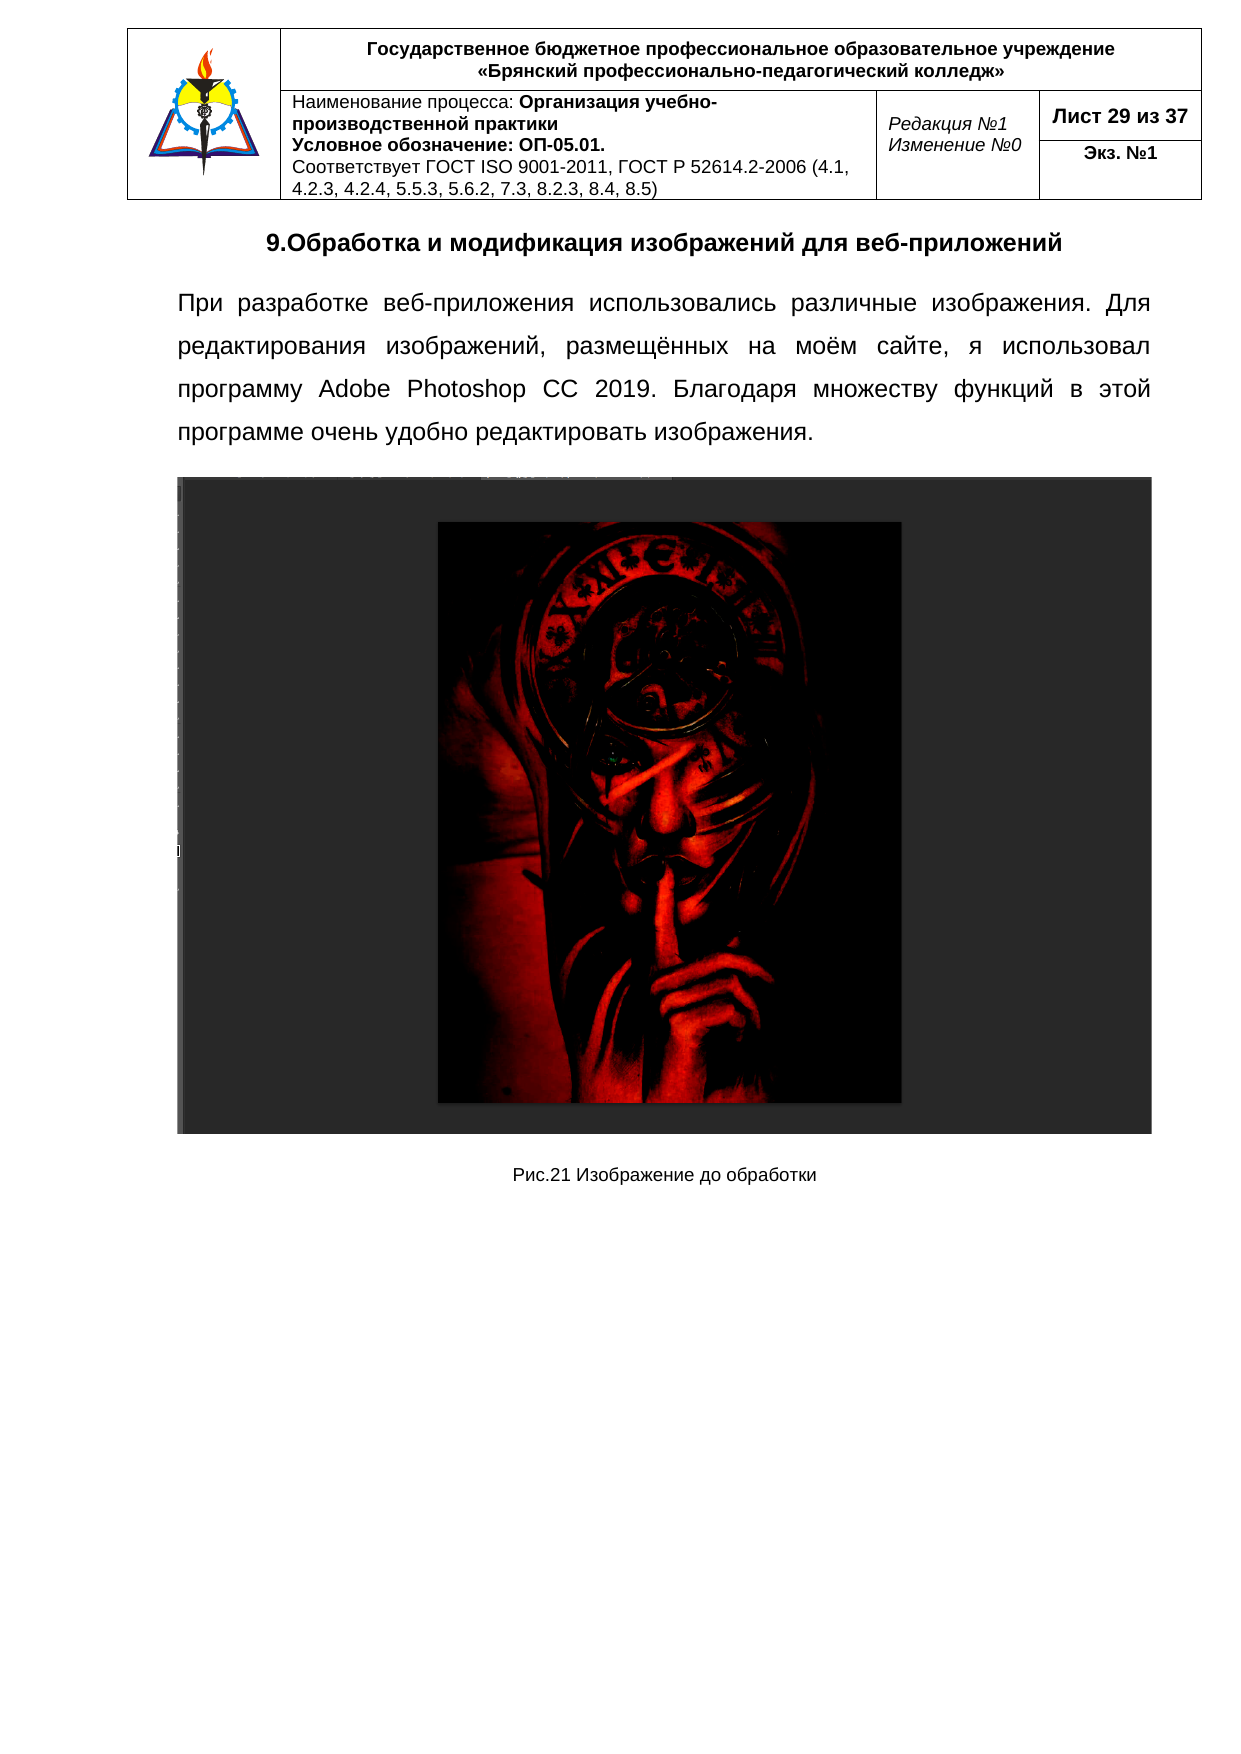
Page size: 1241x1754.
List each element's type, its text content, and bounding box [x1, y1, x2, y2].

picture [177, 477, 1152, 1134]
text 9.Обработка и модификация изображений для веб-приложений [177, 228, 1152, 257]
text Рис.21 Изображение до обработки [177, 1164, 1152, 1185]
text При разработке веб-приложения использовались различные изображения. Для редактирования изображений, размещённых на моём сайте, я использовал программу Adobe Photoshop CC 2019. Благодаря множеству функций в этой программе очень удобно редактировать изображения. [177, 288, 1152, 446]
